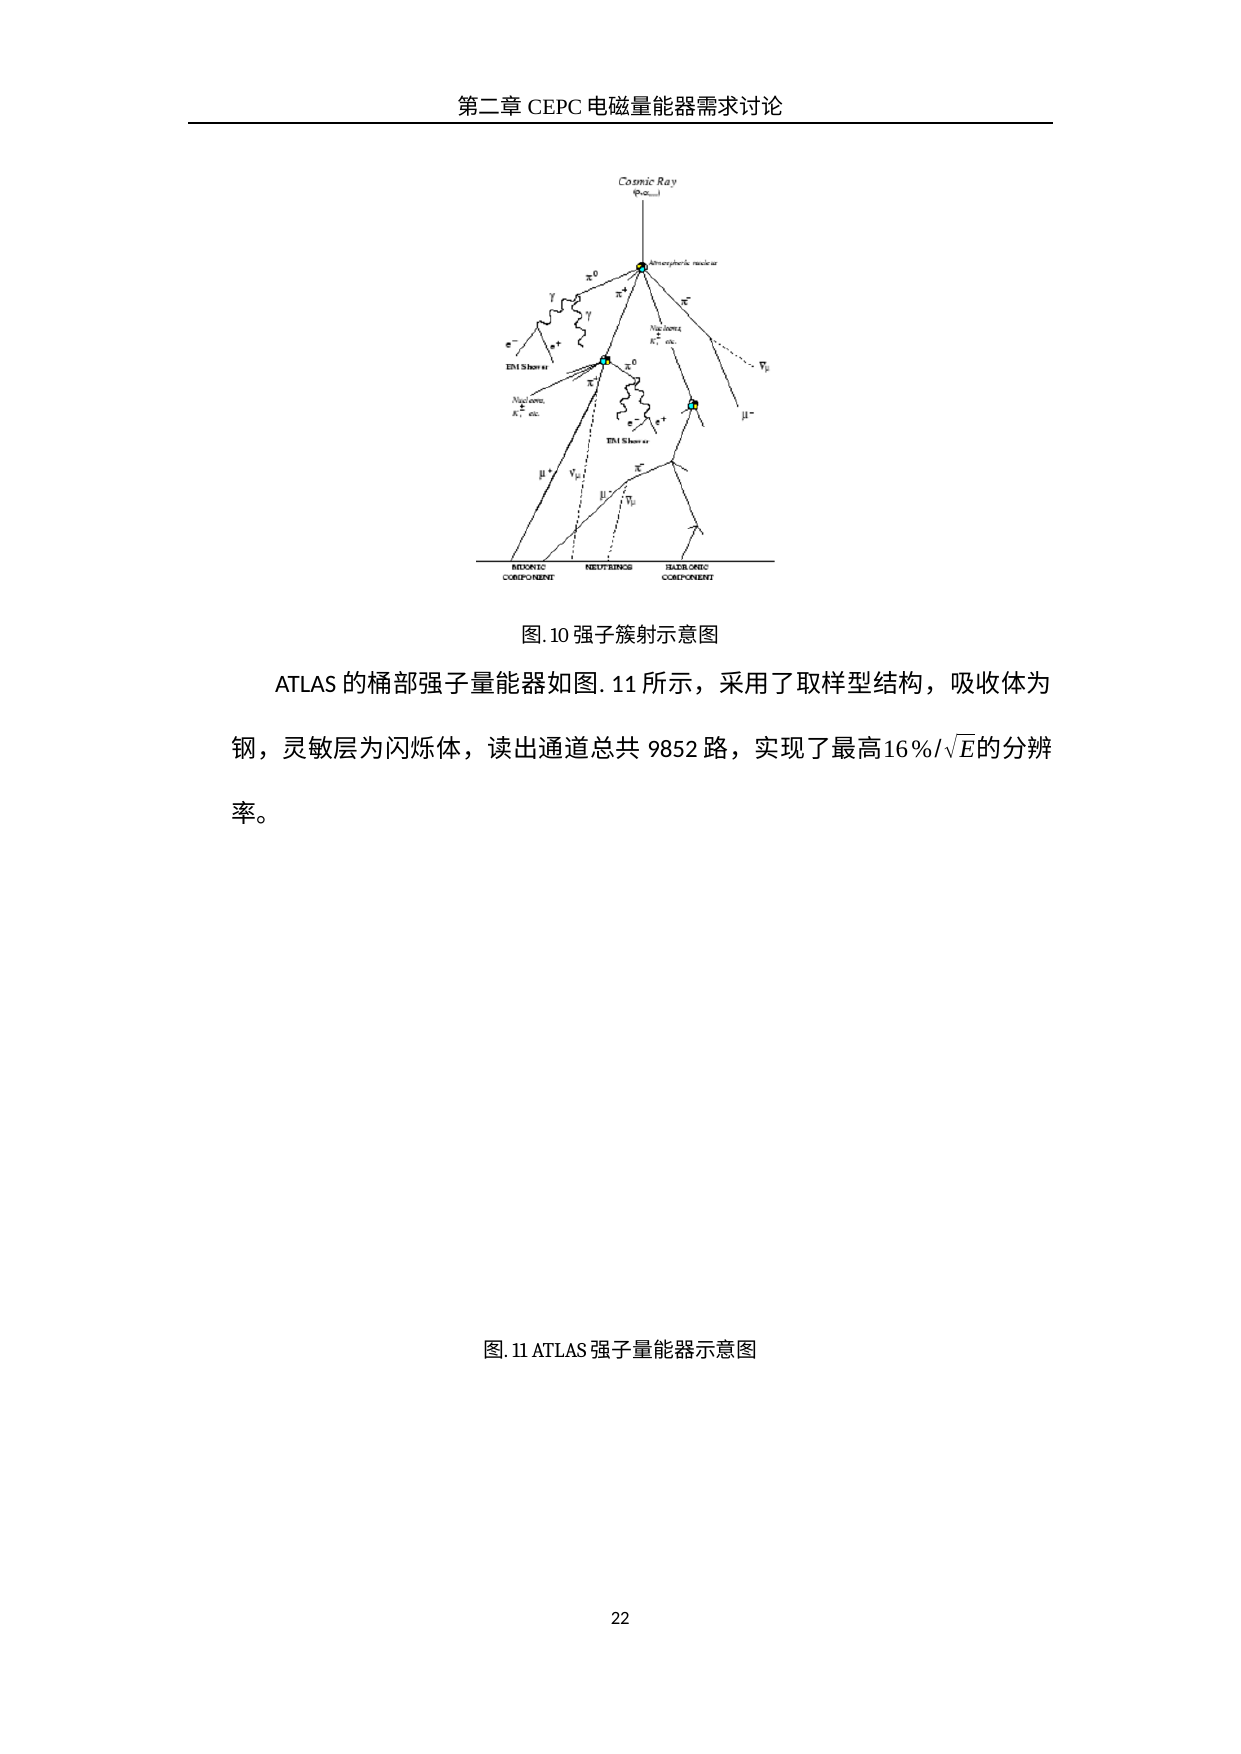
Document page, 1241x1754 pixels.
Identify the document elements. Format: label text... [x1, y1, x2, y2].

text ATLAS的桶部强子量能器如图. 11所示，采用了取样型结构，吸收体为钢，灵敏层为闪烁体，读出通道总共9852路，实现了最高的分辨率。 [231, 649, 1053, 844]
text 图. 11 ATLAS强子量能器示意图 [187, 1332, 1053, 1364]
picture [465, 162, 775, 591]
text 图. 10 强子簇射示意图 [187, 617, 1053, 649]
